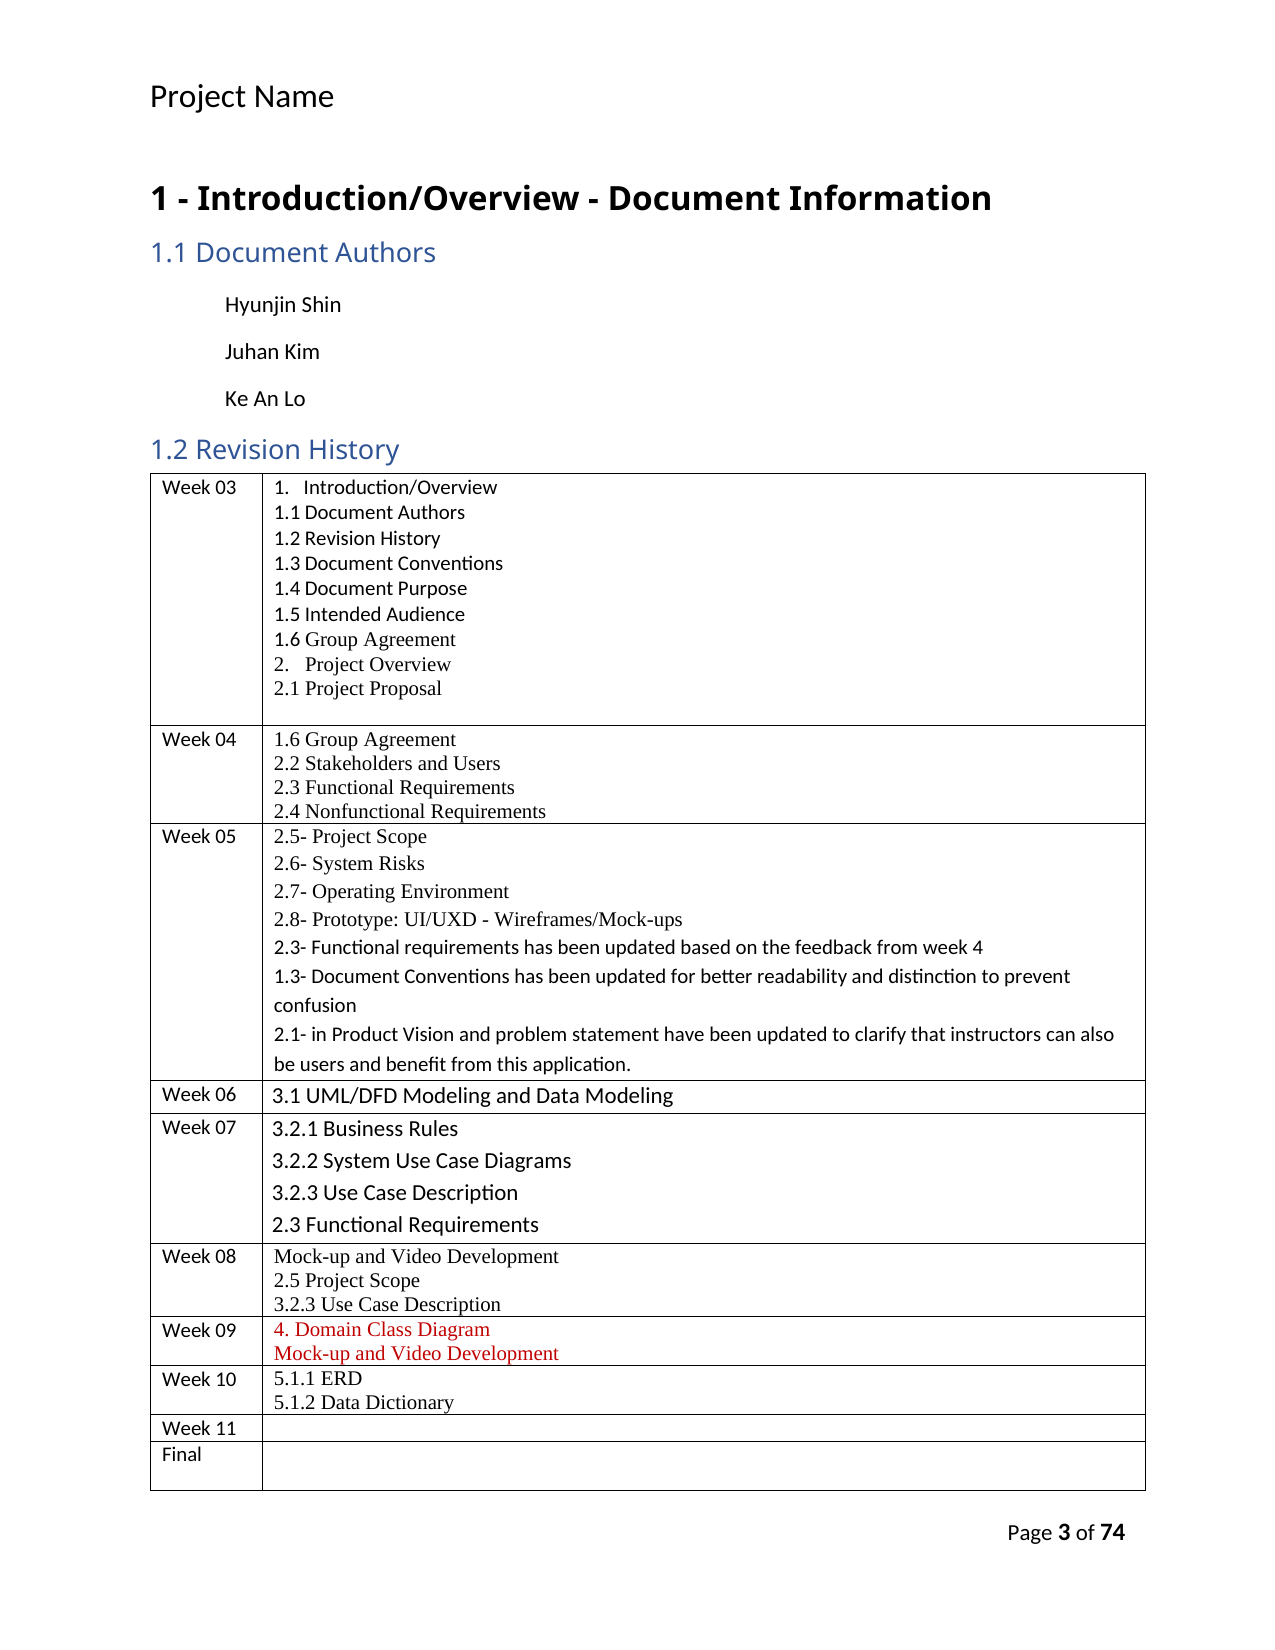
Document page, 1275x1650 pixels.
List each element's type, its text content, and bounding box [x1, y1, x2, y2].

table_cell 2.5- Project Scope 2.6- System Risks 2.7- Operating Environment 2.8- Prototype: UI/UXD - Wireframes/Mock-ups 2.3- Functional requirements has been updated based on the feedback from week 4 1.3- Document Conventions has been updated for better readability and distinction to prevent confusion 2.1- in Product Vision and problem statement have been updated to clarify that instructors can also be users and benefit from this application. [263, 824, 1145, 1080]
table_header Week 03 [151, 474, 262, 725]
table_cell Mock-up and Video Development 2.5 Project Scope 3.2.3 Use Case Description [263, 1244, 1145, 1316]
table_cell Week 09 [151, 1317, 262, 1365]
table_cell [263, 1442, 1145, 1490]
subtitle 1 - Introduction/Overview - Document Information [150, 175, 1125, 220]
table_cell Week 08 [151, 1244, 262, 1316]
table_cell 1.6 Group Agreement 2.2 Stakeholders and Users 2.3 Functional Requirements 2.4 Nonfunctional Requirements [263, 726, 1145, 823]
table_cell Week 05 [151, 824, 262, 1080]
subtitle 1.2 Revision History [150, 431, 1125, 467]
table_cell 3.1 UML/DFD Modeling and Data Modeling [263, 1081, 1145, 1113]
table_cell [263, 1415, 1145, 1441]
table_cell Week 07 [151, 1114, 262, 1242]
text Juhan Kim [225, 337, 1125, 365]
table_cell 5.1.1 ERD 5.1.2 Data Dictionary [263, 1366, 1145, 1414]
text Ke An Lo [225, 384, 1125, 412]
table_cell Week 11 [151, 1415, 262, 1441]
table_cell Week 10 [151, 1366, 262, 1414]
table_cell 3.2.1 Business Rules 3.2.2 System Use Case Diagrams 3.2.3 Use Case Description 2.3 Functional Requirements [263, 1114, 1145, 1242]
subtitle 1.1 Document Authors [150, 233, 1125, 270]
table_cell 4. Domain Class Diagram Mock-up and Video Development [263, 1317, 1145, 1365]
text Hyunjin Shin [225, 290, 1125, 318]
table_cell Week 06 [151, 1081, 262, 1113]
table_cell Week 04 [151, 726, 262, 823]
table_cell Final [151, 1442, 262, 1490]
table_header 1. Introduction/Overview 1.1 Document Authors 1.2 Revision History 1.3 Document Conventions 1.4 Document Purpose 1.5 Intended Audience 1.6 Group Agreement 2. Project Overview 2.1 Project Proposal [263, 474, 1145, 725]
